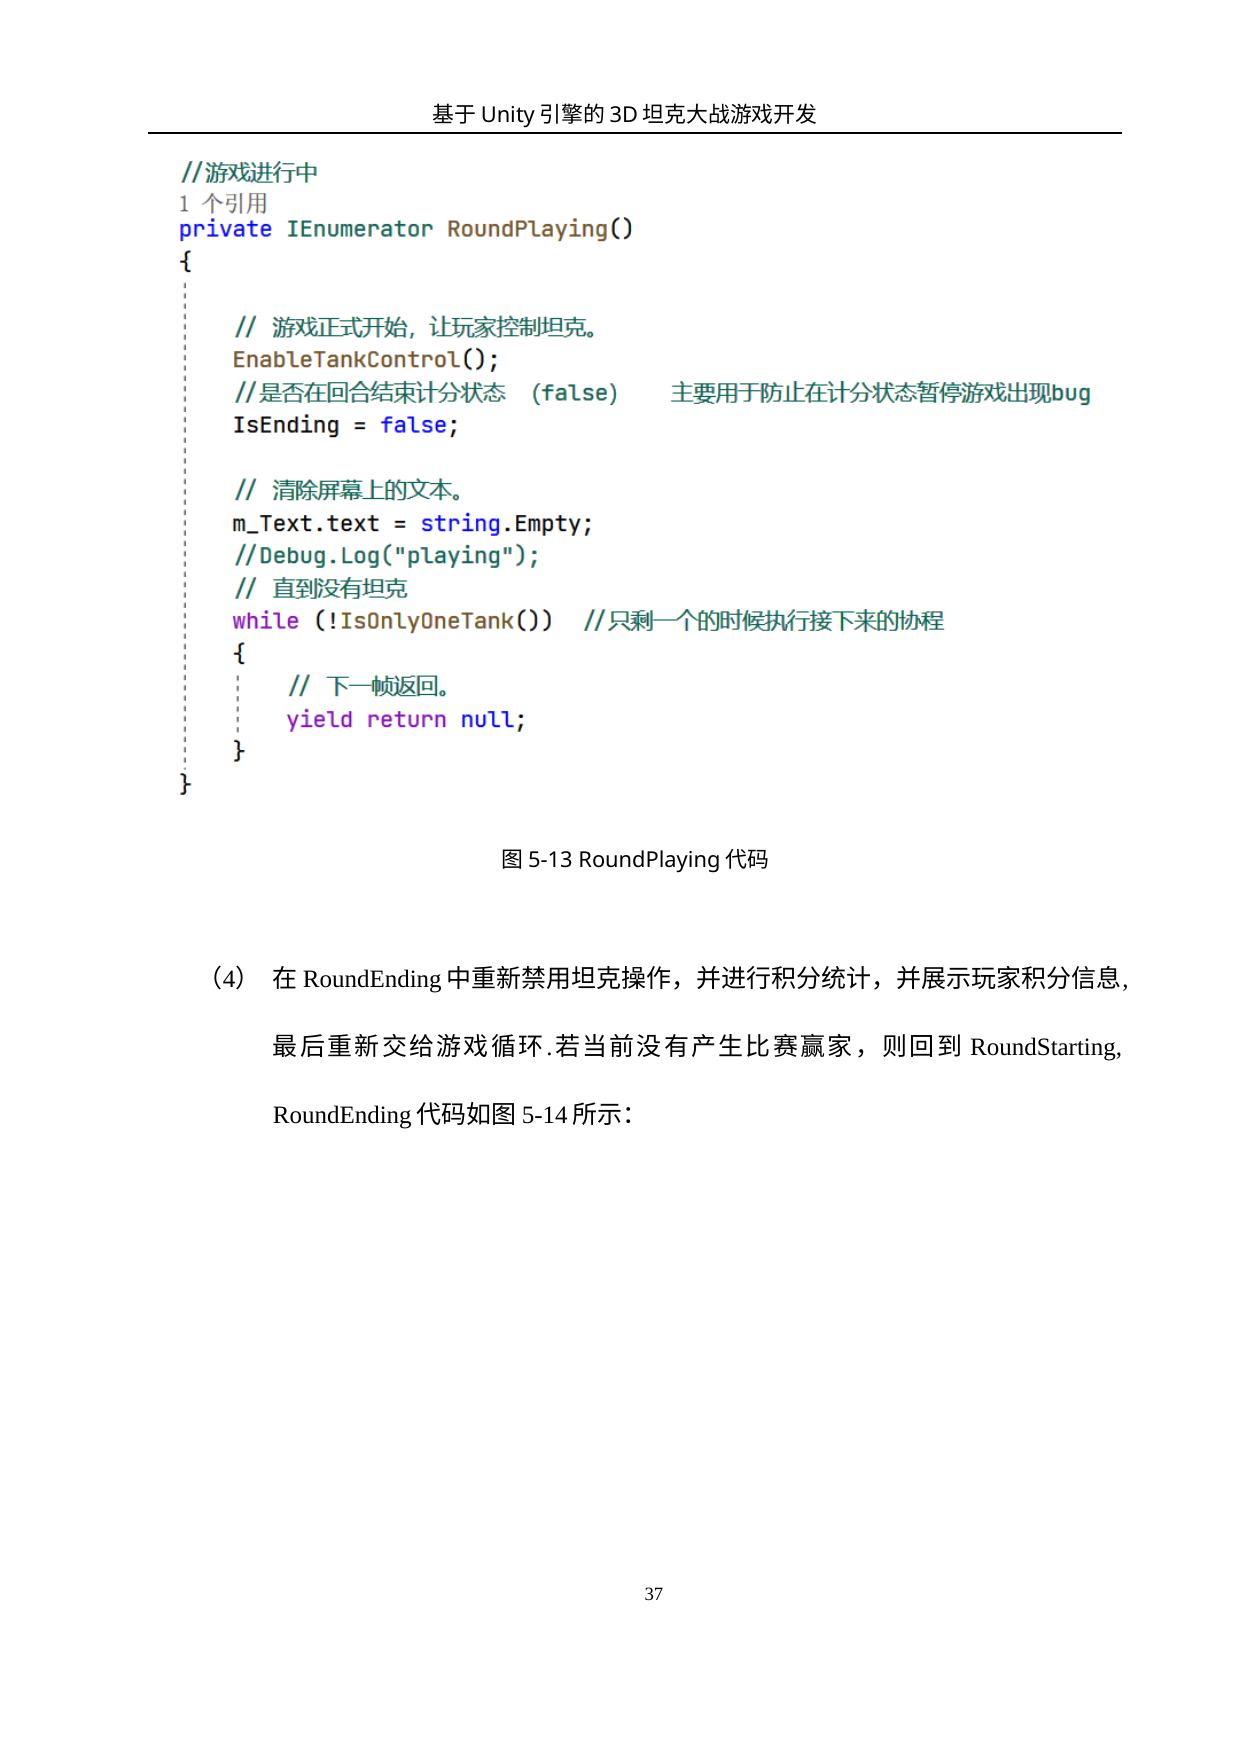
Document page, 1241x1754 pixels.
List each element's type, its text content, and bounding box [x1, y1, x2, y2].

text 图 5-13 RoundPlaying代码 [148, 841, 1122, 874]
picture [147, 161, 1123, 796]
list 在RoundEnding中重新禁用坦克操作，并进行积分统计，并展示玩家积分信息,最后重新交给游戏循环.若当前没有产生比赛赢家，则回到RoundStarting, RoundEnding代码如图5-14所示： [198, 942, 1122, 1146]
